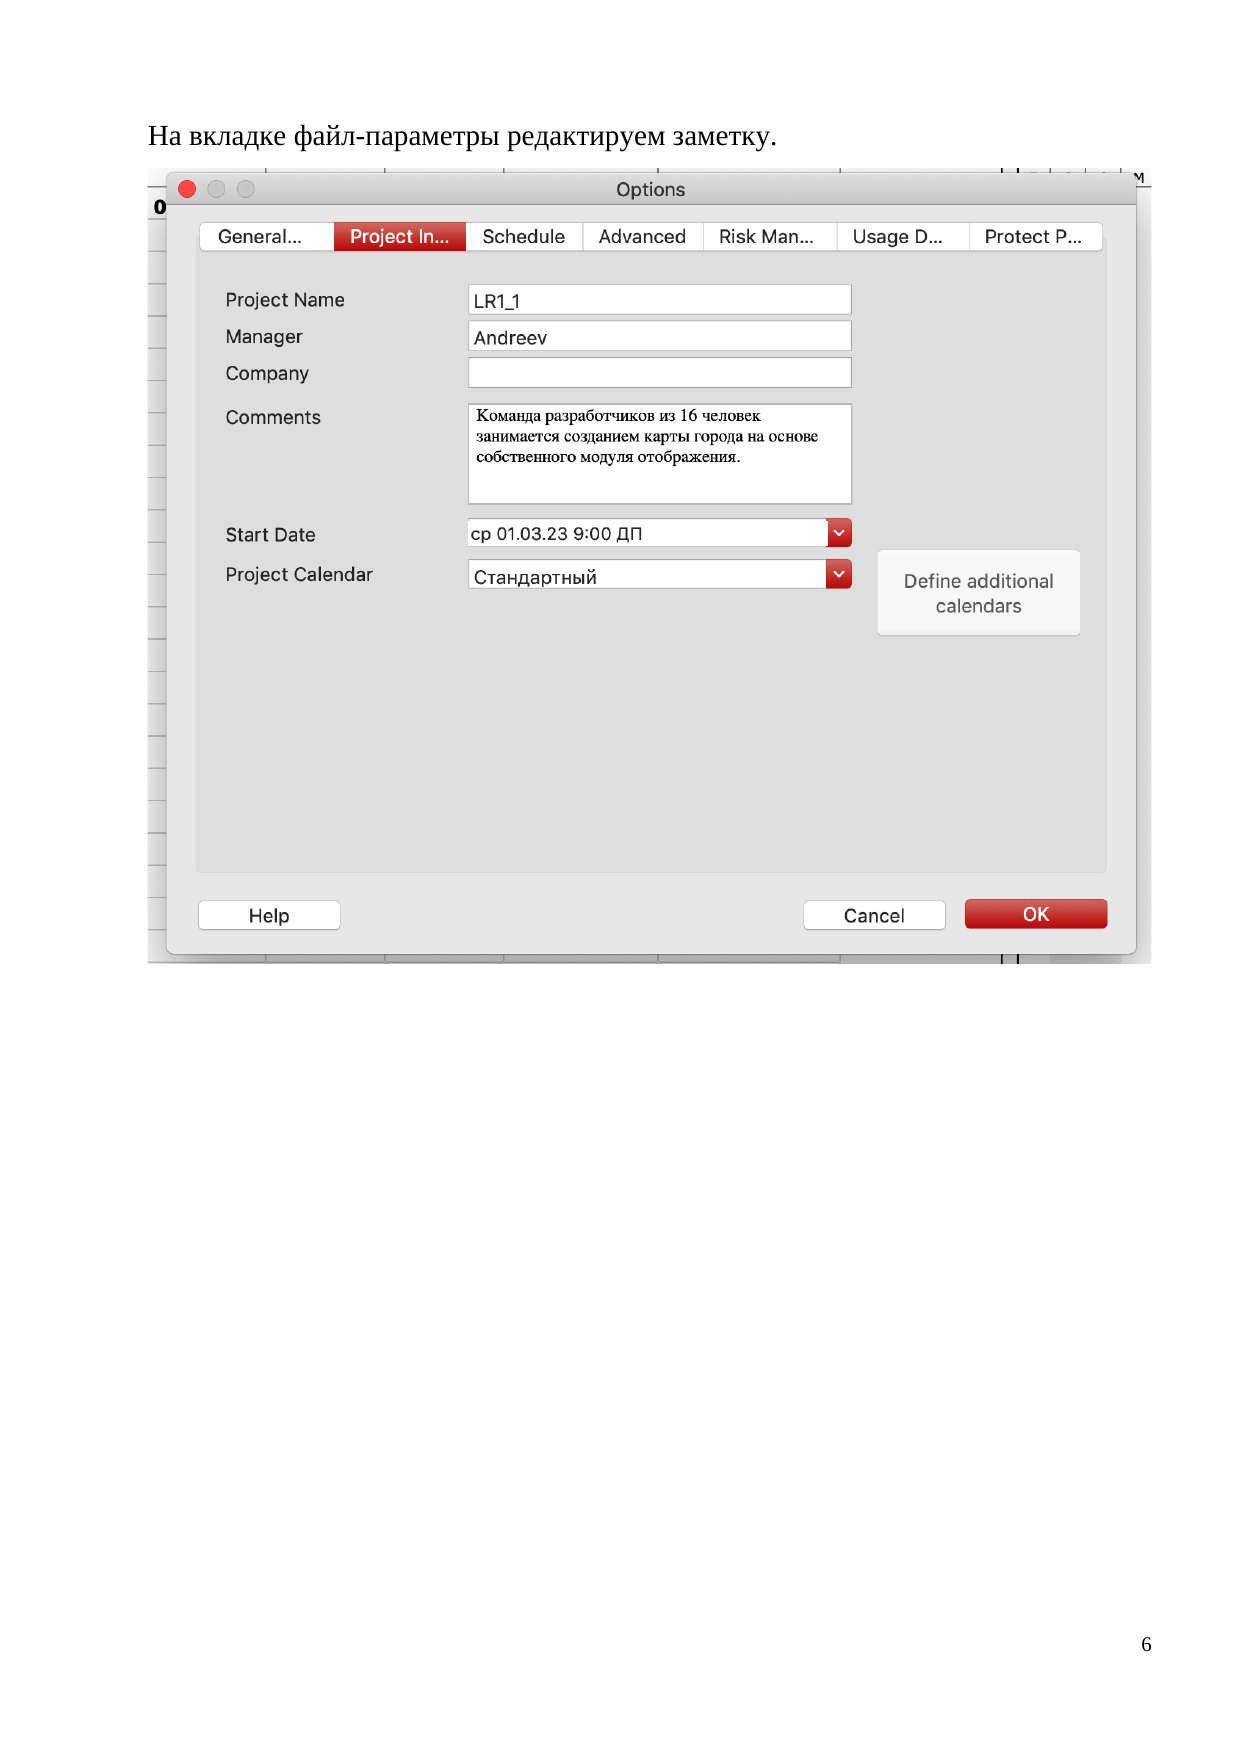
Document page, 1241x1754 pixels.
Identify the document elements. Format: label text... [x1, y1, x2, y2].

text На вкладке файл-параметры редактируем заметку. [148, 118, 1152, 152]
picture [147, 168, 1152, 964]
